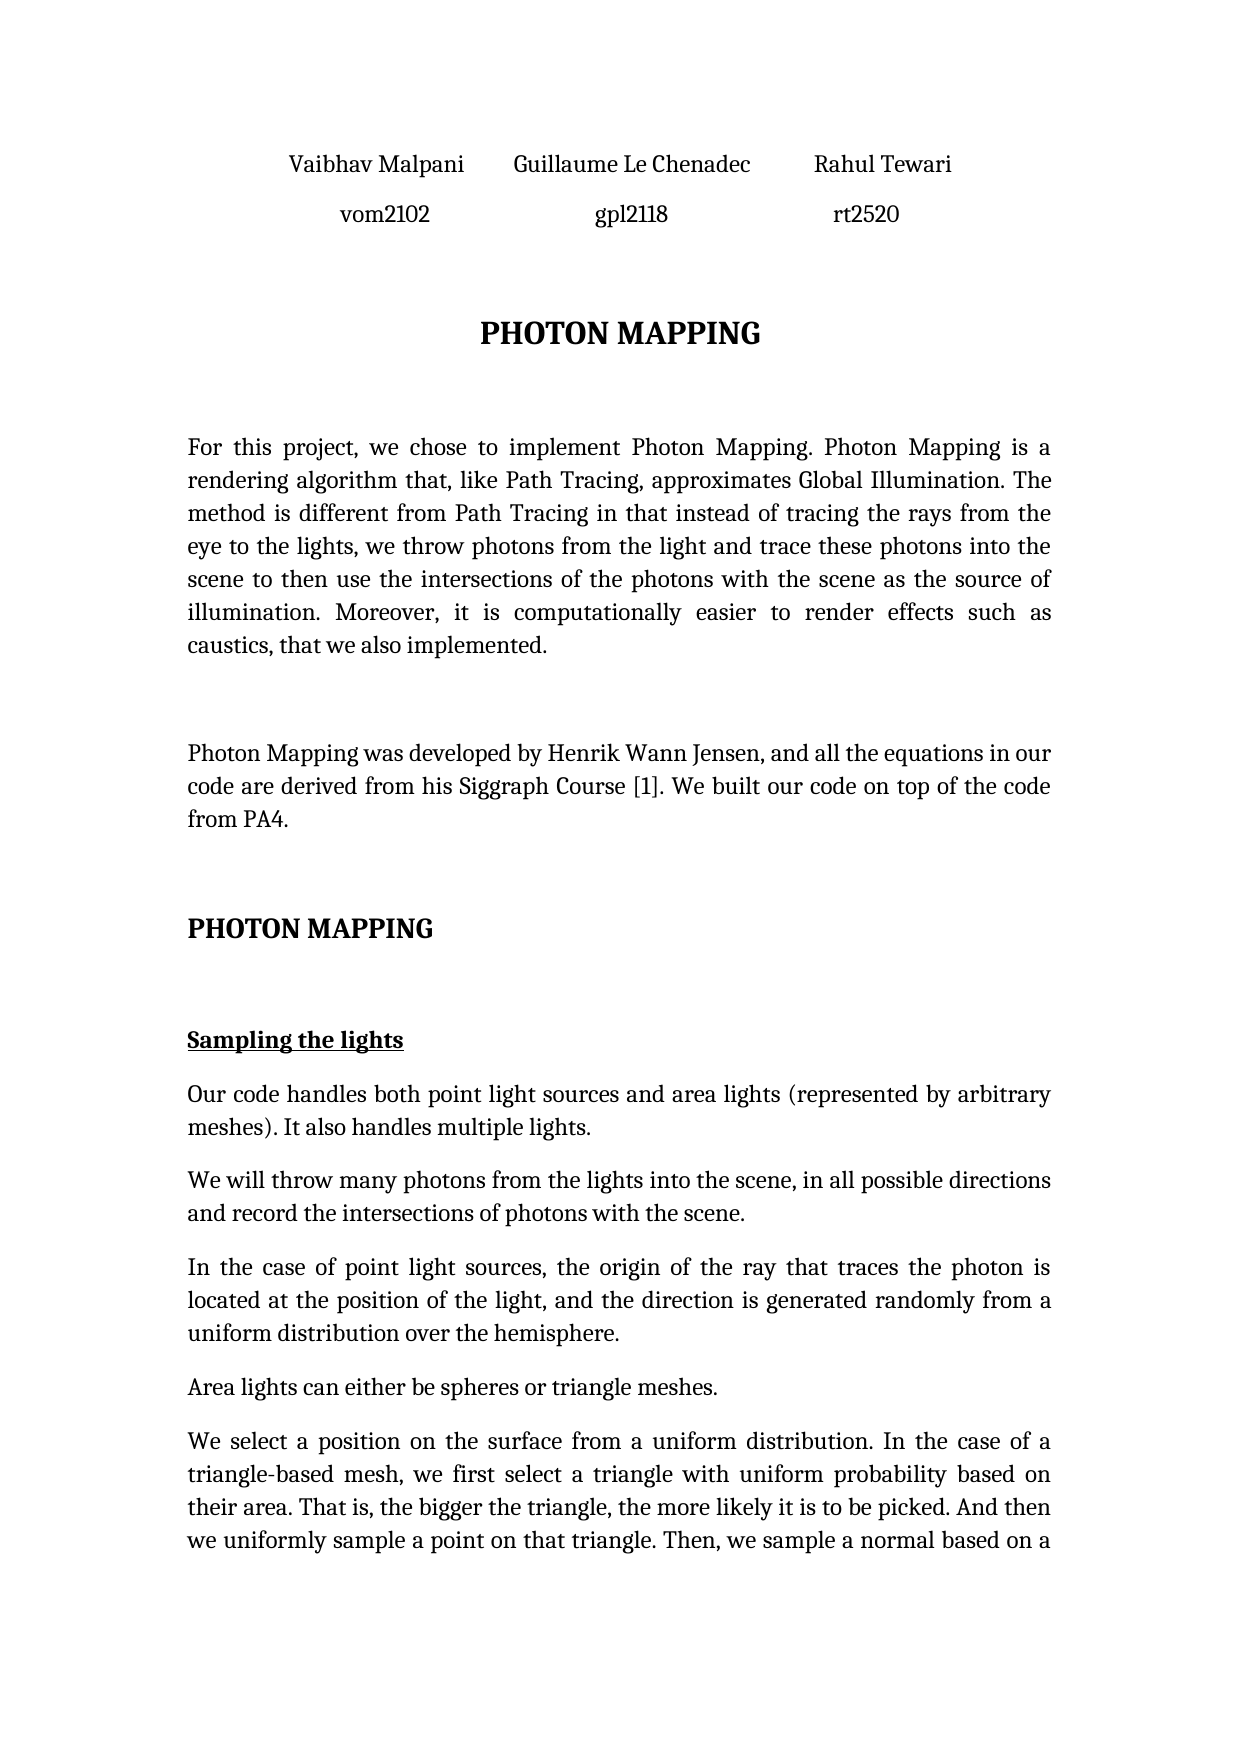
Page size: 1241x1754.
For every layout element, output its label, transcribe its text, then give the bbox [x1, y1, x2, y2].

text PHOTON MAPPING [187, 314, 1053, 352]
text PHOTON MAPPING [187, 912, 1053, 946]
text vom2102 gpl2118 rt2520 [187, 199, 1053, 228]
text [187, 1427, 1053, 1555]
text Sampling the lights [187, 1026, 1053, 1054]
text Vaibhav Malpani Guillaume Le Chenadec Rahul Tewari [187, 150, 1053, 179]
text In the case of point light sources, the origin of the ray that traces the photon is located at the position of the light, and the direction is generated randomly from a uniform distribution over the hemisphere. [187, 1253, 1053, 1348]
text Area lights can either be spheres or triangle meshes. [187, 1373, 1053, 1402]
text We will throw many photons from the lights into the scene, in all possible directions and record the intersections of photons with the scene. [187, 1166, 1053, 1228]
text Our code handles both point light sources and area lights (represented by arbitrary meshes). It also handles multiple lights. [187, 1079, 1053, 1141]
text Photon Mapping was developed by Henrik Wann Jensen, and all the equations in our code are derived from his Siggraph Course [1]. We built our code on top of the code from PA4. [187, 739, 1053, 833]
text For this project, we chose to implement Photon Mapping. Photon Mapping is a rendering algorithm that, like Path Tracing, approximates Global Illumination. The method is different from Path Tracing in that instead of tracing the rays from the eye to the lights, we throw photons from the light and trace these photons into the scene to then use the intersections of the photons with the scene as the source of illumination. Moreover, it is computationally easier to render effects such as caustics, that we also implemented. [187, 433, 1053, 660]
